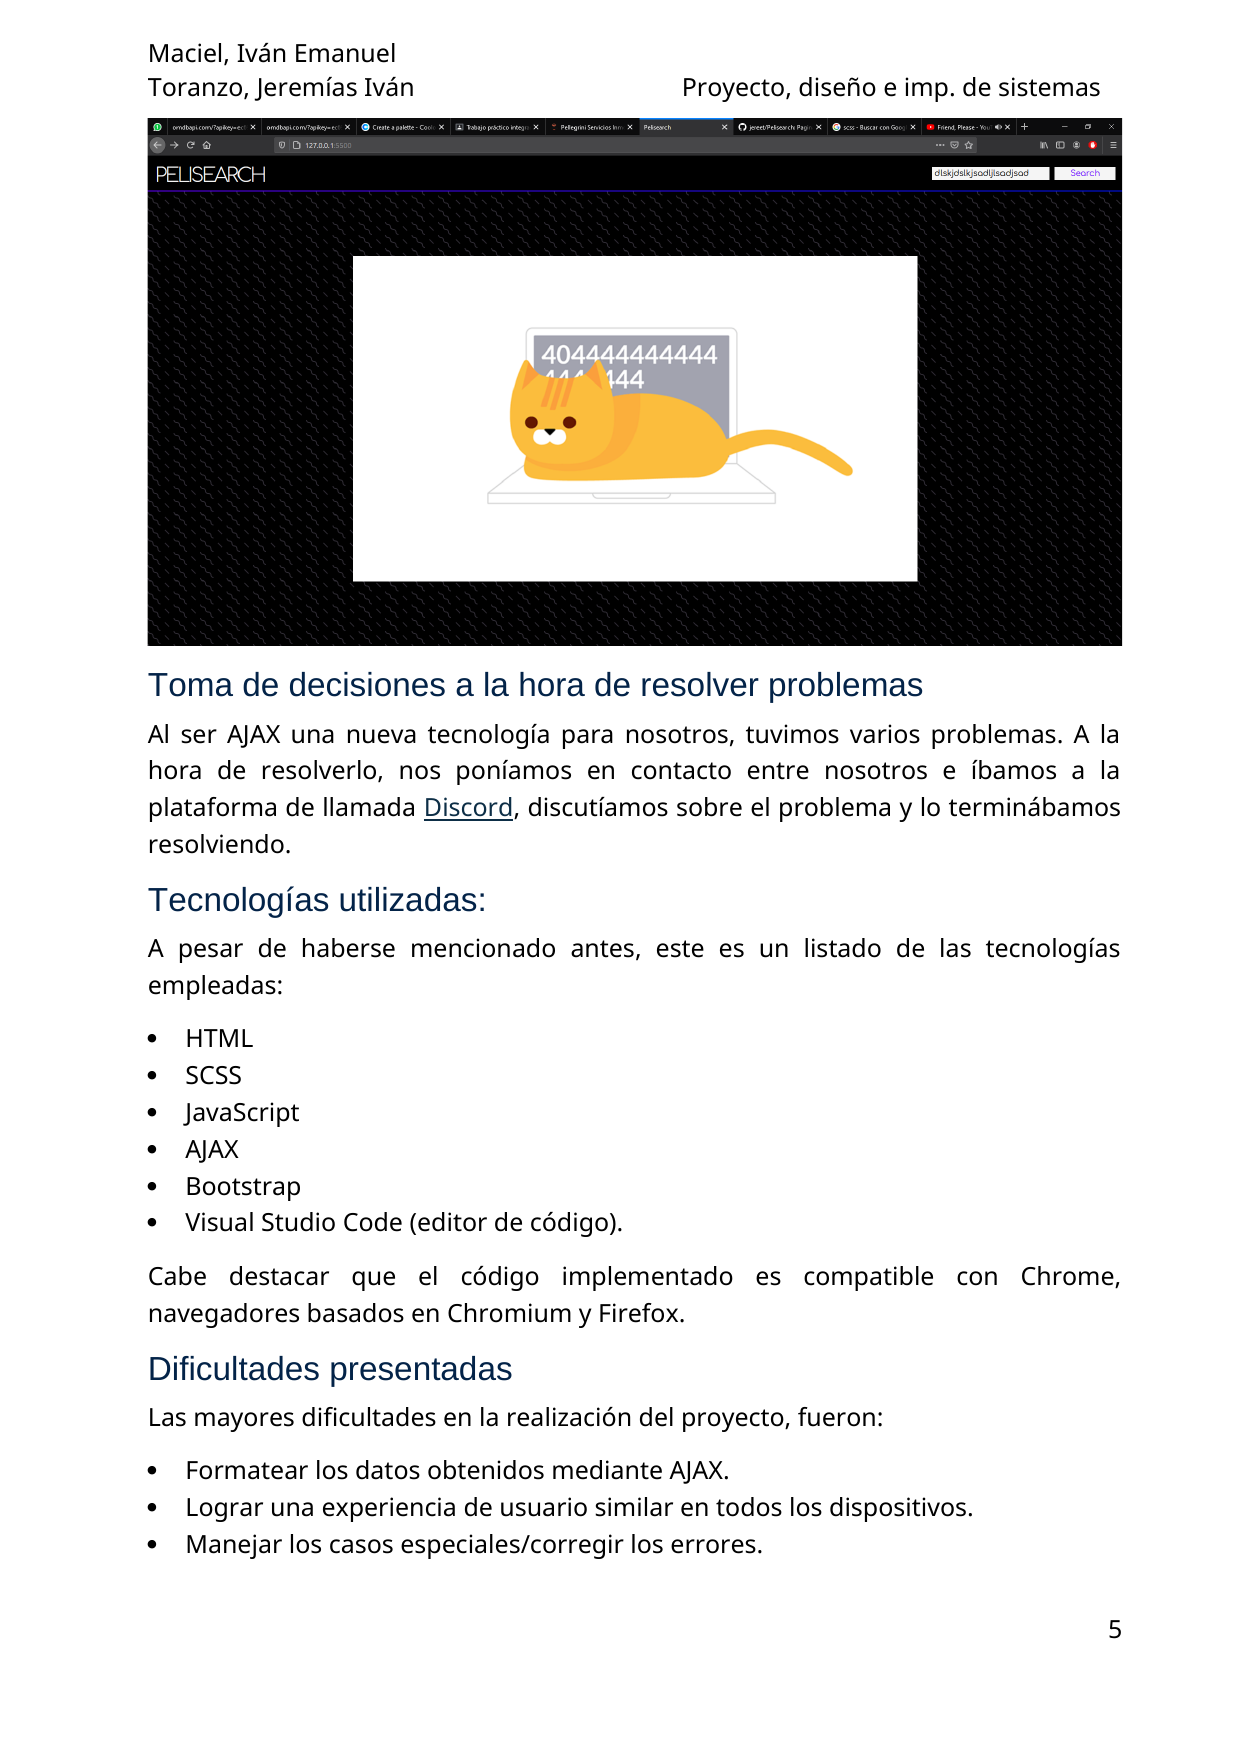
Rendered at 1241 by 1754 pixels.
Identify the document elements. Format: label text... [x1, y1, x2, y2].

list Visual Studio Code (editor de código). [148, 1205, 1122, 1239]
list JavaScript [148, 1095, 1122, 1129]
text Las mayores dificultades en la realización del proyecto, fueron: [148, 1399, 1122, 1434]
text Al ser AJAX una nueva tecnología para nosotros, tuvimos varios problemas. A la hora de resolverlo, nos poníamos en contacto entre nosotros e íbamos a la plataforma de llamada Discord, discutíamos sobre el problema y lo terminábamos resolviendo. [148, 716, 1122, 861]
subtitle Toma de decisiones a la hora de resolver problemas [148, 665, 1122, 704]
text A pesar de haberse mencionado antes, este es un listado de las tecnologías empleadas: [148, 931, 1122, 1002]
text Cabe destacar que el código implementado es compatible con Chrome, navegadores basados en Chromium y Firefox. [148, 1258, 1122, 1329]
list Lograr una experiencia de usuario similar en todos los dispositivos. [148, 1490, 1122, 1524]
list AJAX [148, 1131, 1122, 1166]
list Formatear los datos obtenidos mediante AJAX. [148, 1453, 1122, 1487]
list HTML [148, 1021, 1122, 1055]
list Bootstrap [148, 1168, 1122, 1202]
picture [147, 118, 1123, 646]
subtitle Tecnologías utilizadas: [148, 880, 1122, 918]
list SCSS [148, 1058, 1122, 1092]
subtitle Dificultades presentadas [148, 1349, 1122, 1387]
list Manejar los casos especiales/corregir los errores. [148, 1527, 1122, 1561]
